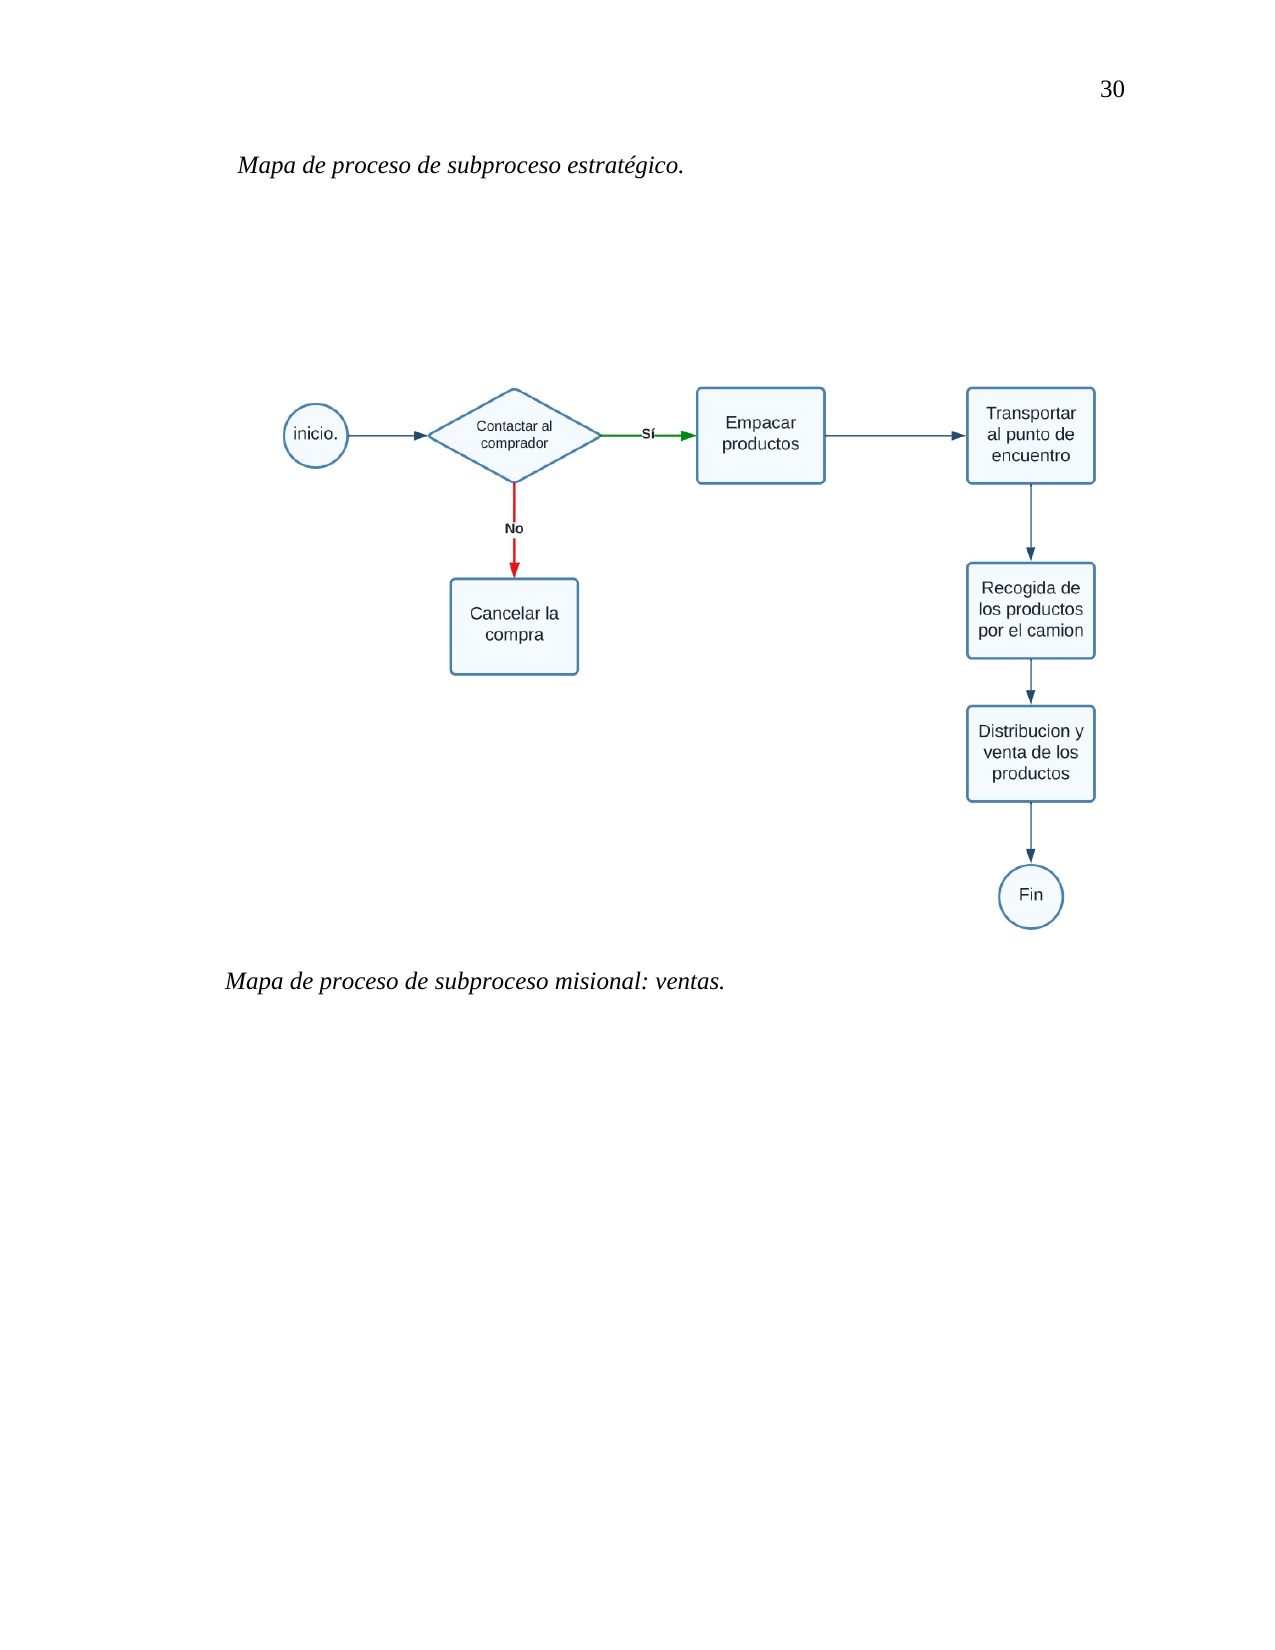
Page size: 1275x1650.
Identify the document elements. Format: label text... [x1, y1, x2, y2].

picture [150, 268, 1125, 885]
text Mapa de proceso de subproceso misional: ventas. [150, 892, 1125, 920]
